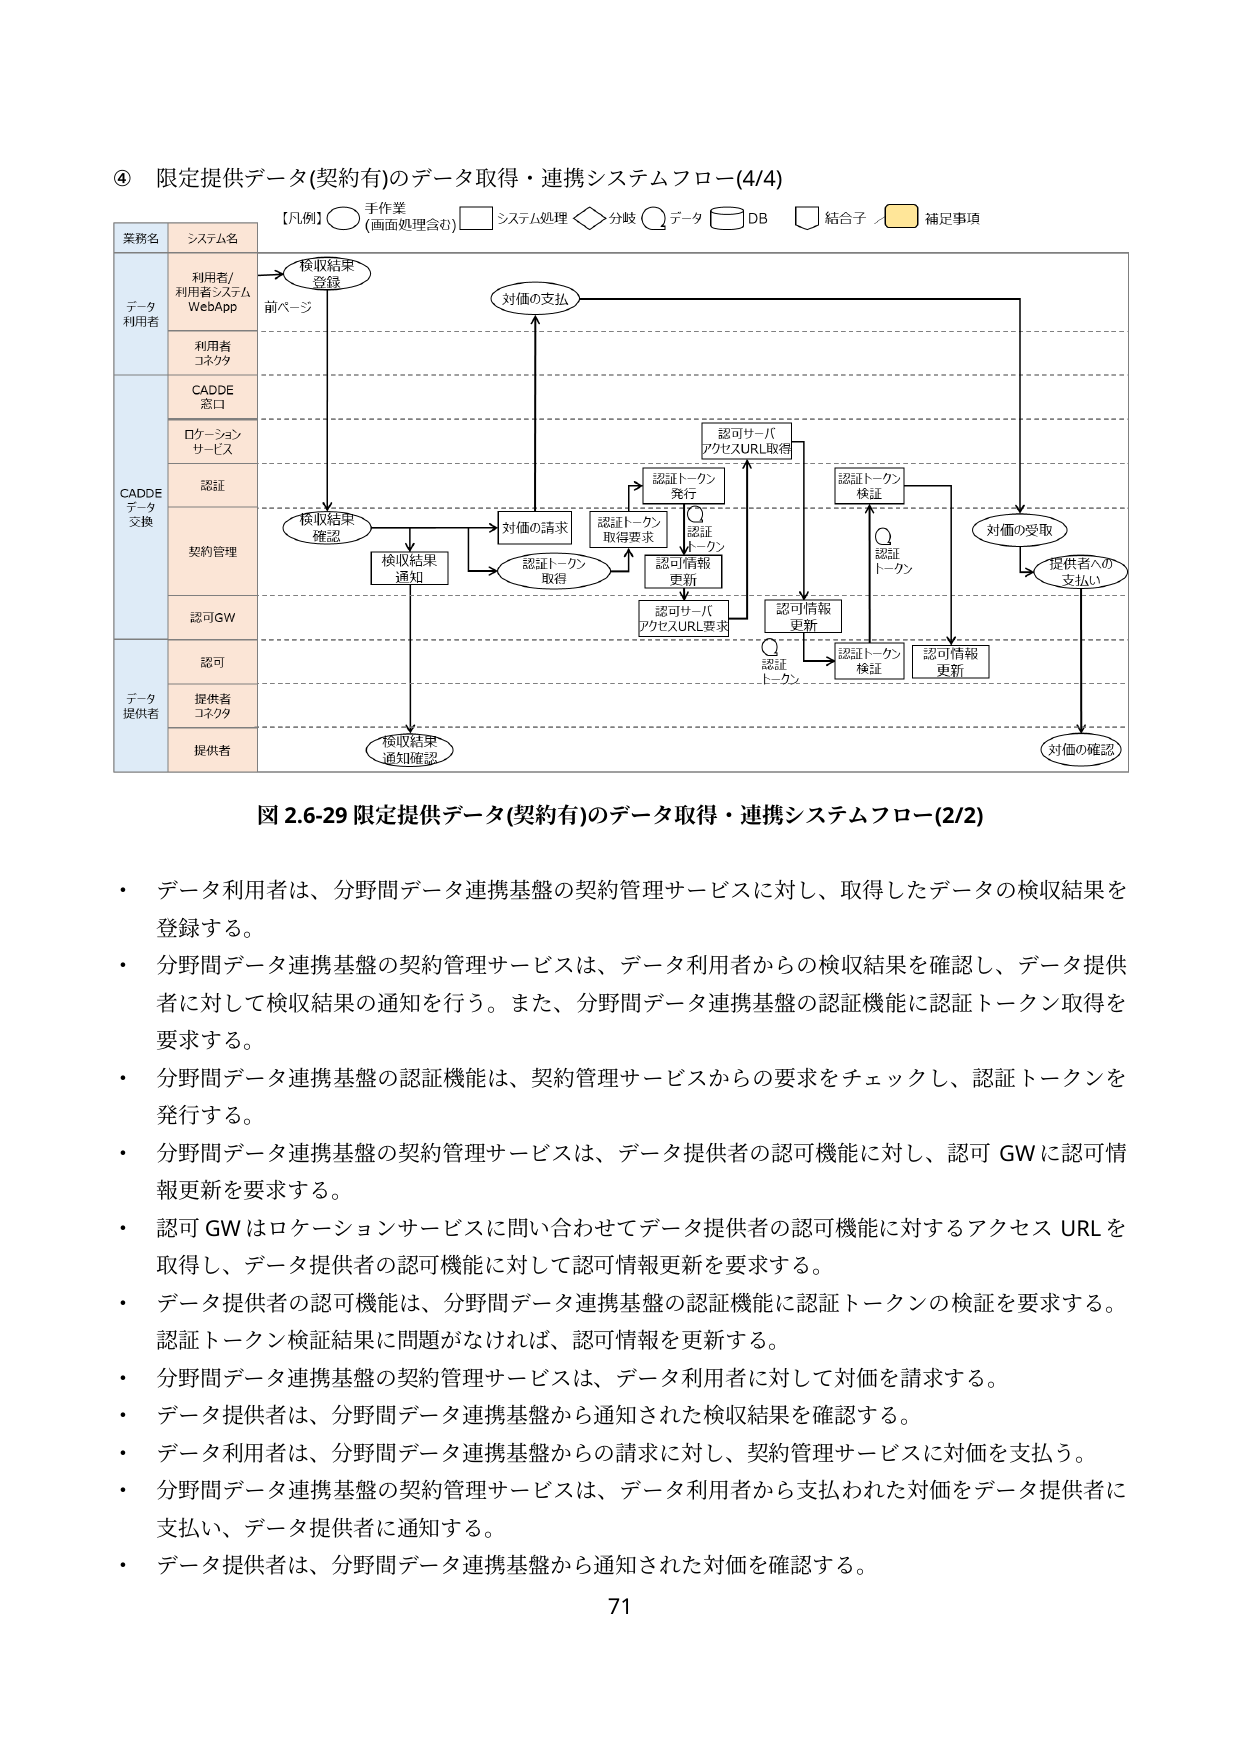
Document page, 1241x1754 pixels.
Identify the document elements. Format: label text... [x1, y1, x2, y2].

picture [112, 195, 1129, 775]
text 図 2.6-29 限定提供データ(契約有)のデータ取得・連携システムフロー(2/2) [112, 796, 1128, 833]
list 分野間データ連携基盤の契約管理サービスは、データ利用者に対して対価を請求する。 [112, 1358, 1128, 1396]
list 認可GWはロケーションサービスに問い合わせてデータ提供者の認可機能に対するアクセスURLを取得し、データ提供者の認可機能に対して認可情報更新を要求する。 [112, 1208, 1128, 1283]
list データ利用者は、分野間データ連携基盤からの請求に対し、契約管理サービスに対価を支払う。 [112, 1433, 1128, 1471]
list データ提供者の認可機能は、分野間データ連携基盤の認証機能に認証トークンの検証を要求する。認証トークン検証結果に問題がなければ、認可情報を更新する。 [112, 1283, 1128, 1358]
list 分野間データ連携基盤の契約管理サービスは、データ利用者から支払われた対価をデータ提供者に支払い、データ提供者に通知する。 [112, 1471, 1128, 1546]
list 限定提供データ(契約有)のデータ取得・連携システムフロー(4/4) [112, 158, 1128, 195]
list データ提供者は、分野間データ連携基盤から通知された対価を確認する。 [112, 1546, 1128, 1583]
list 分野間データ連携基盤の認証機能は、契約管理サービスからの要求をチェックし、認証トークンを発行する。 [112, 1058, 1128, 1133]
list データ提供者は、分野間データ連携基盤から通知された検収結果を確認する。 [112, 1396, 1128, 1433]
list 分野間データ連携基盤の契約管理サービスは、データ利用者からの検収結果を確認し、データ提供者に対して検収結果の通知を行う。また、分野間データ連携基盤の認証機能に認証トークン取得を要求する。 [112, 946, 1128, 1058]
list 分野間データ連携基盤の契約管理サービスは、データ提供者の認可機能に対し、認可GWに認可情報更新を要求する。 [112, 1133, 1128, 1208]
list データ利用者は、分野間データ連携基盤の契約管理サービスに対し、取得したデータの検収結果を登録する。 [112, 871, 1128, 946]
